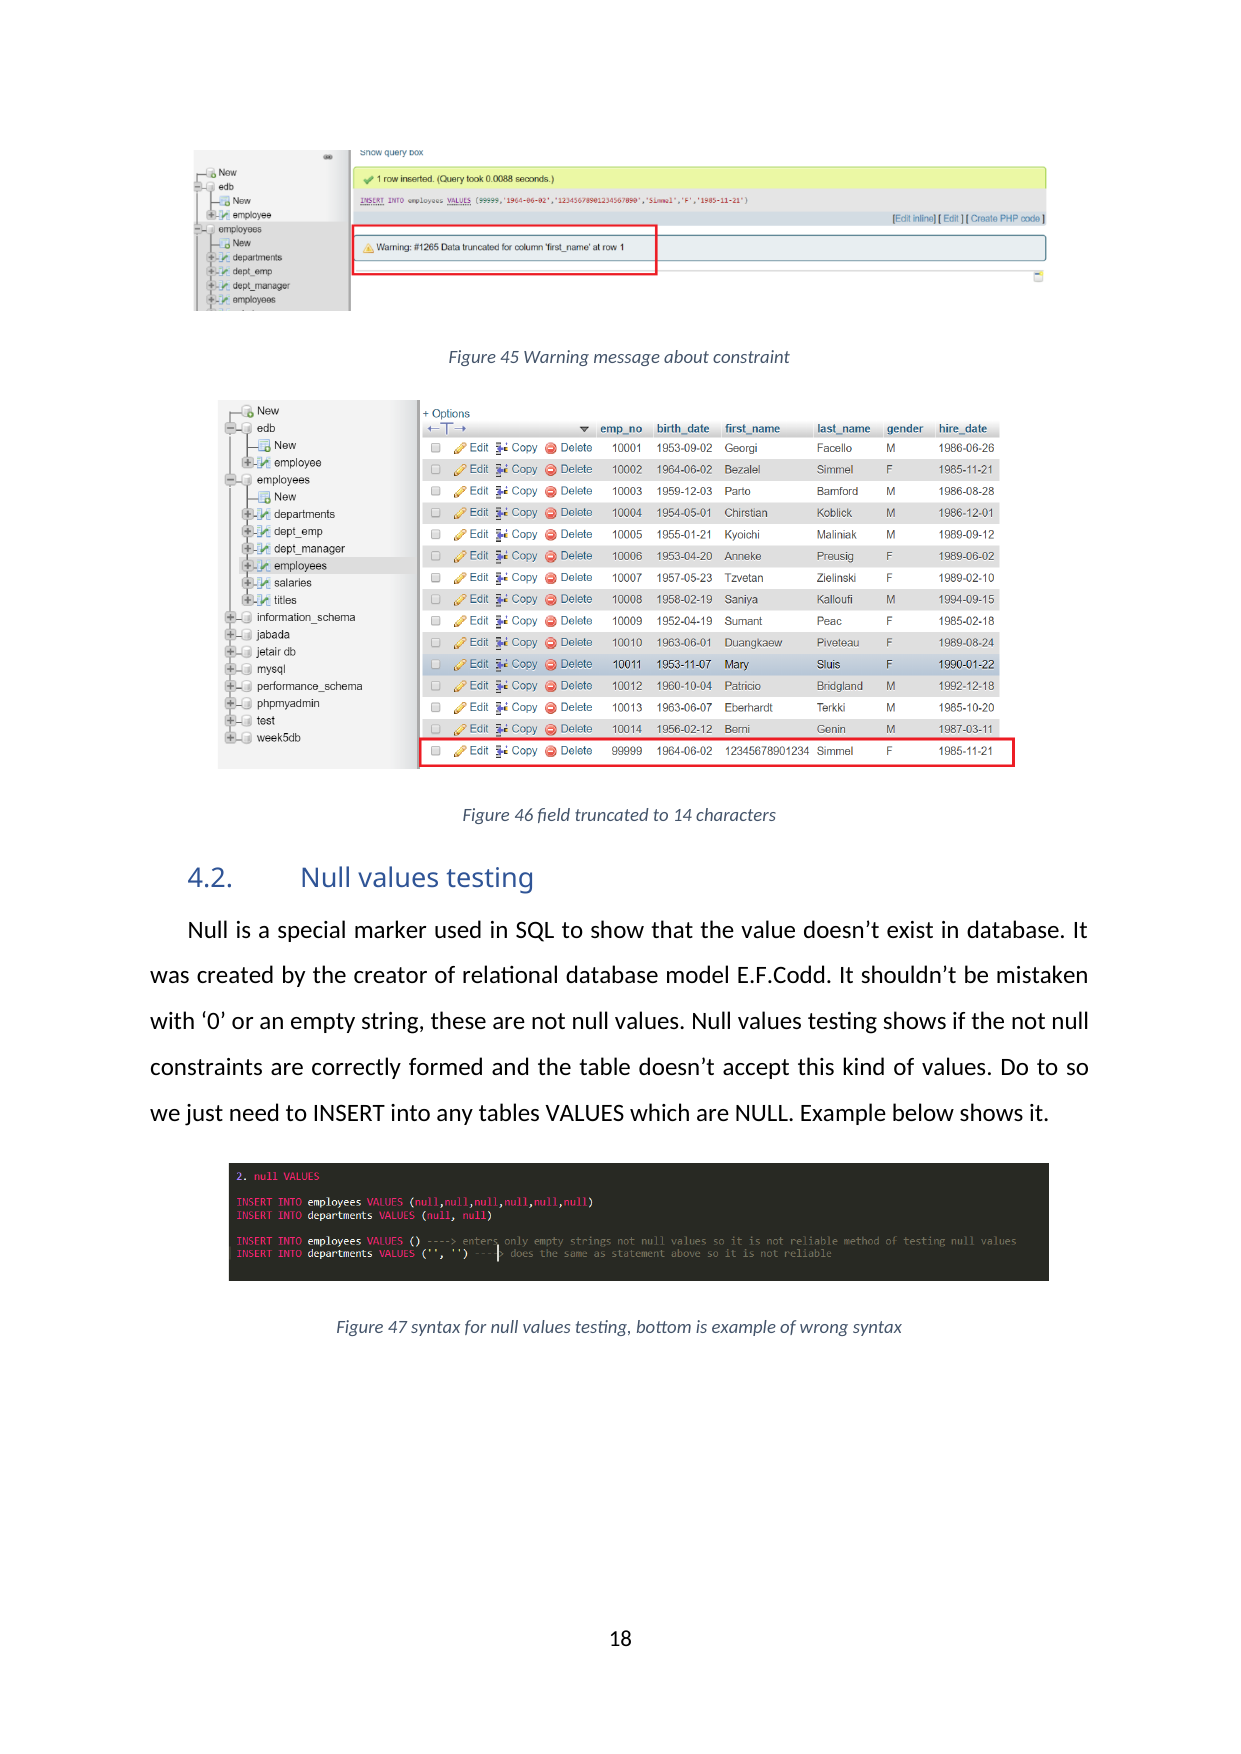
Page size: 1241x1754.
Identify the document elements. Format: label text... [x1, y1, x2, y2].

picture [217, 400, 1023, 769]
picture [193, 150, 1047, 311]
text Null is a special marker used in SQL to show that the value doesn’t exist in database. It was created by the creator of relational database model E.F.Codd. It shouldn’t be mistaken with ‘0’ or an empty string, these are not null values. Null values testing shows if the not null constraints are correctly formed and the table doesn’t accept this kind of values. Do to so we just need to INSERT into any tables VALUES which are NULL. Example below shows it. [150, 914, 1090, 1127]
picture [228, 1163, 1049, 1281]
subtitle Null values testing [187, 859, 1090, 896]
